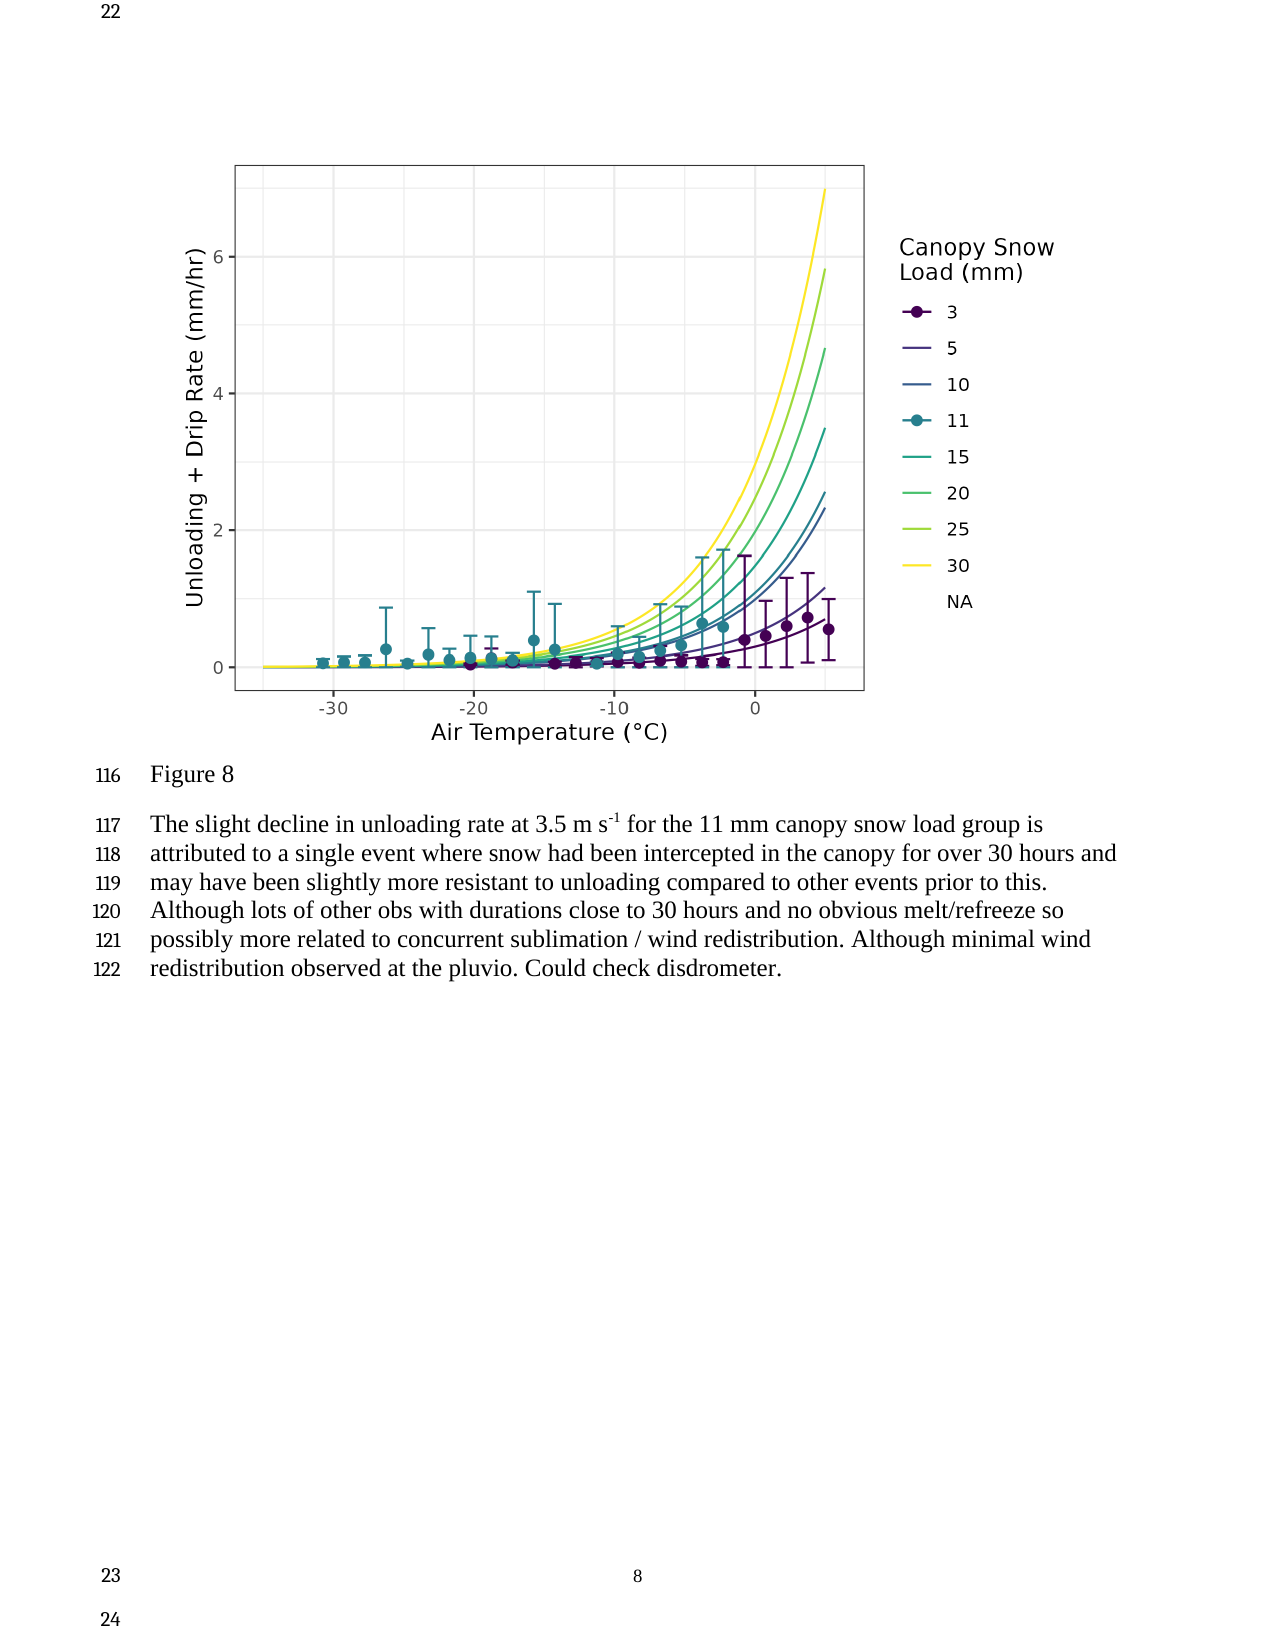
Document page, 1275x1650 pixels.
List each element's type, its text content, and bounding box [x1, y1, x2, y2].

text The slight decline in unloading rate at 3.5 m s-1 for the 11 mm canopy snow load group is attributed to a single event where snow had been intercepted in the canopy for over 30 hours and may have been slightly more resistant to unloading compared to other events prior to this. Although lots of other obs with durations close to 30 hours and no obvious melt/refreeze so possibly more related to concurrent sublimation / wind redistribution. Although minimal wind redistribution observed at the pluvio. Could check disdrometer. [150, 809, 1125, 982]
table_header Figure 8 [139, 150, 1114, 759]
picture [174, 153, 1078, 756]
